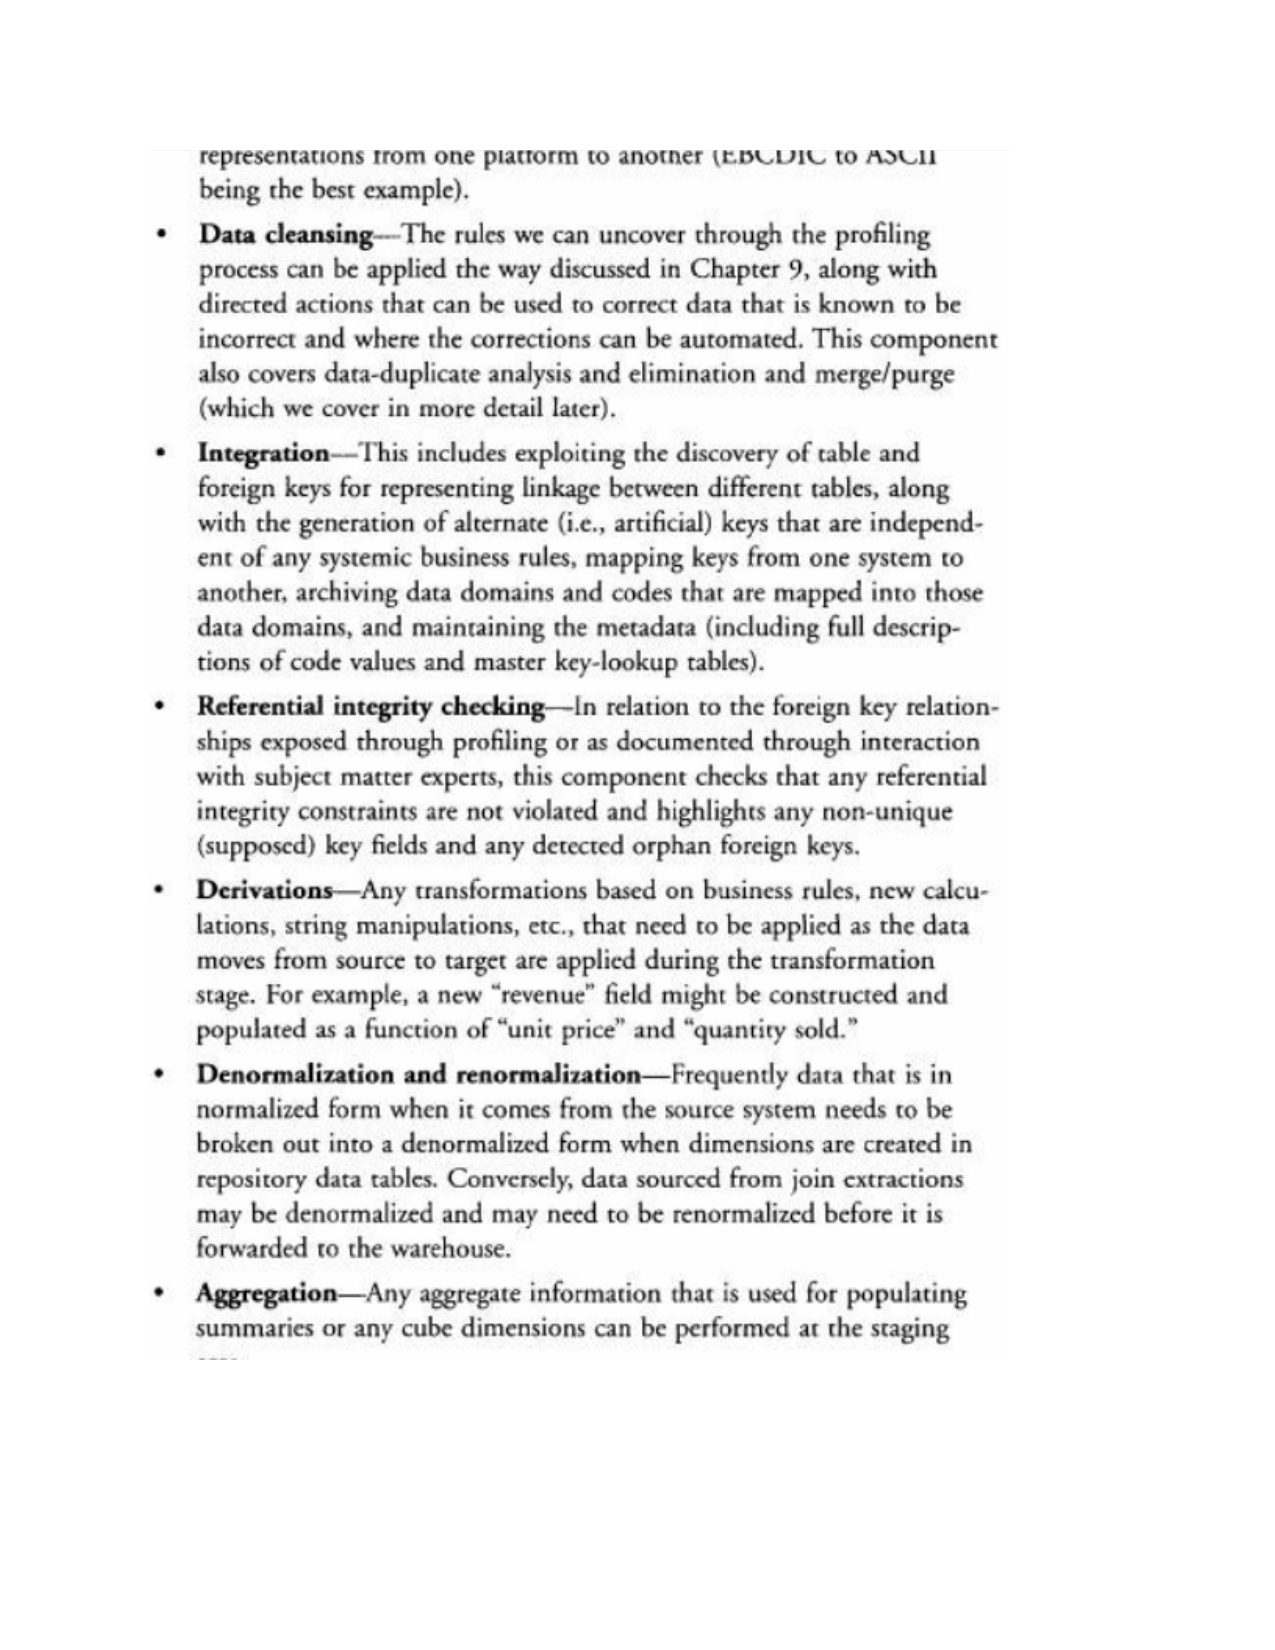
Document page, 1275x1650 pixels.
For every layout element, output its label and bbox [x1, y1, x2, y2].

picture [150, 150, 1010, 1360]
